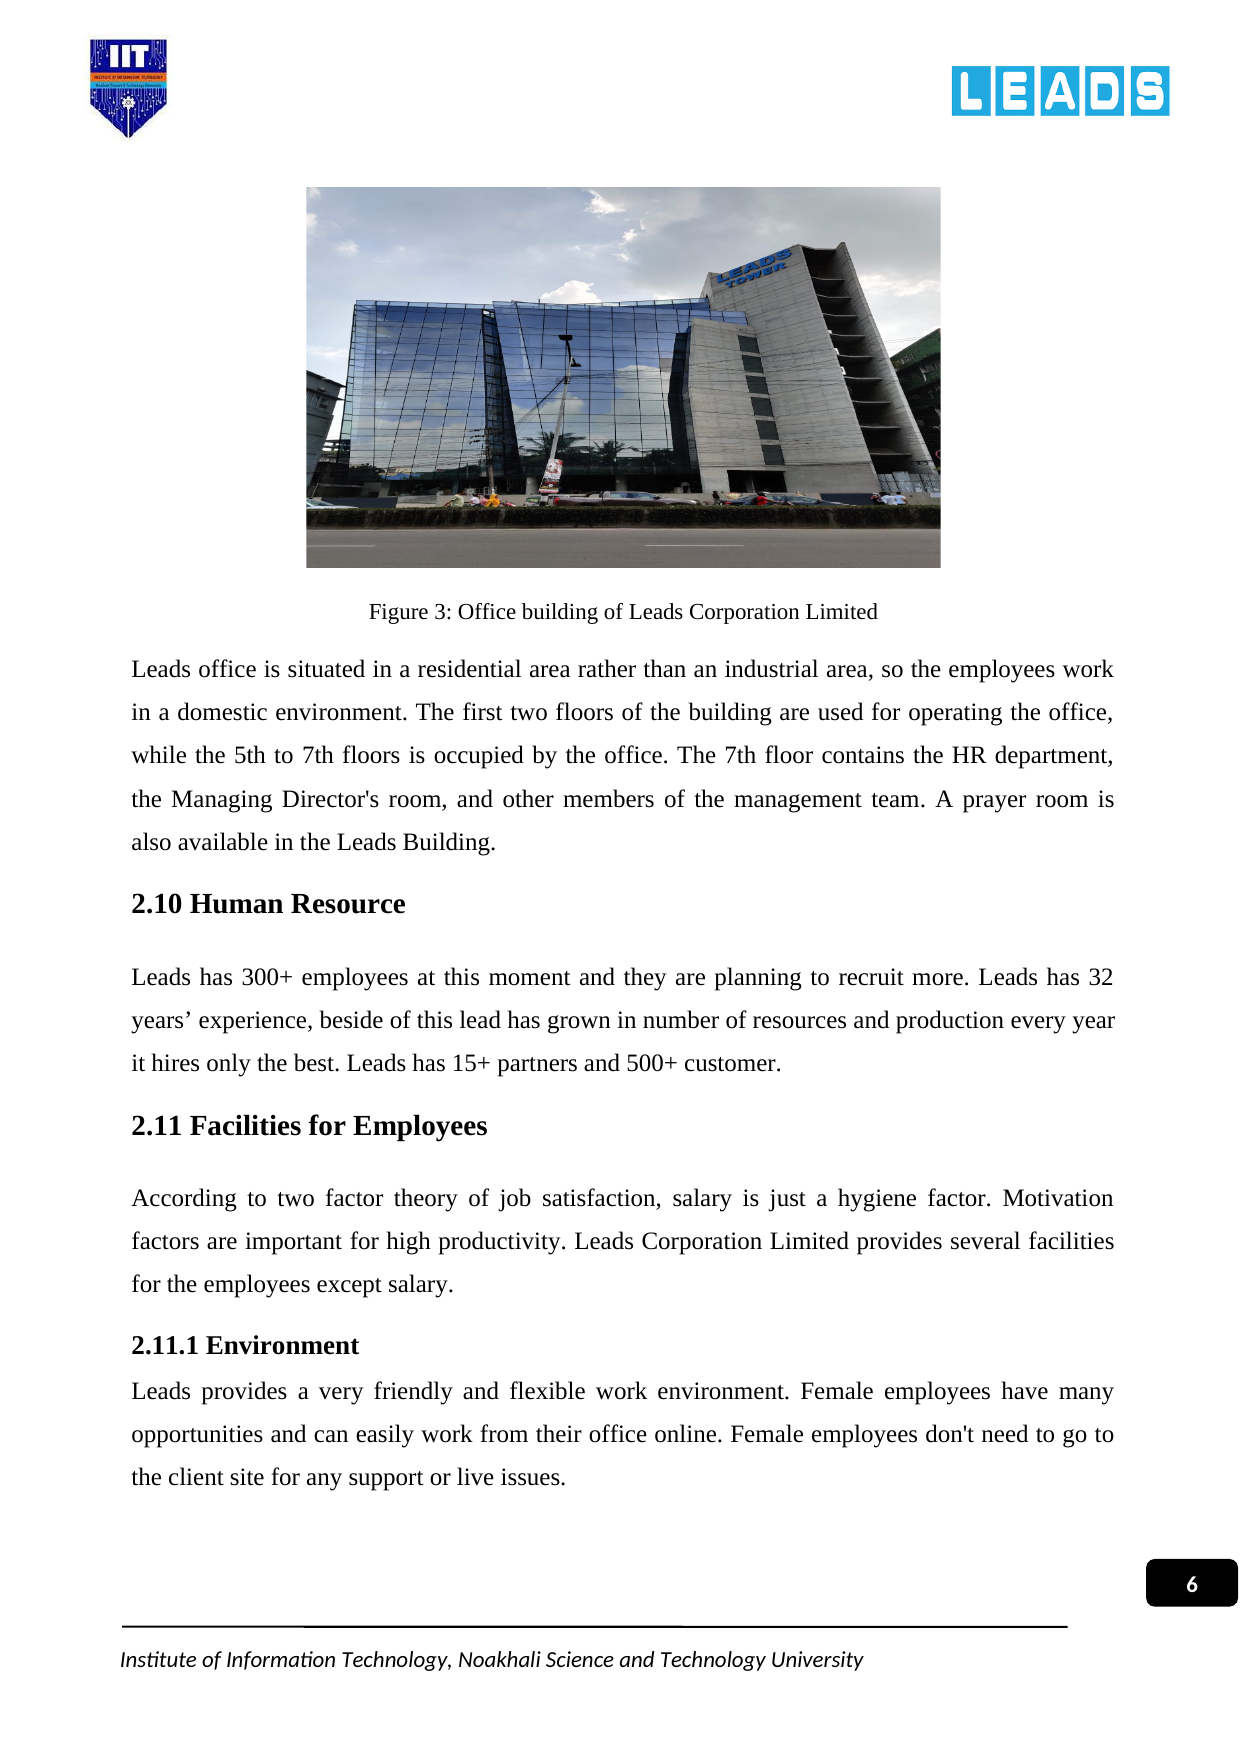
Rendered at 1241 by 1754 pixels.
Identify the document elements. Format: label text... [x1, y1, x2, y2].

text Leads has 300+ employees at this moment and they are planning to recruit more. Leads has 32 years’ experience, beside of this lead has grown in number of resources and production every year it hires only the best. Leads has 15+ partners and 500+ customer. [131, 962, 1116, 1077]
text Leads provides a very friendly and flexible work environment. Female employees have many opportunities and can easily work from their office online. Female employees don't need to go to the client site for any support or live issues. [131, 1376, 1116, 1491]
text Figure 3: Office building of Leads Corporation Limited [131, 598, 1116, 624]
picture [69, 35, 188, 142]
picture [306, 187, 941, 568]
picture [947, 60, 1174, 122]
text Leads office is situated in a residential area rather than an industrial area, so the employees work in a domestic environment. The first two floors of the building are used for operating the office, while the 5th to 7th floors is occupied by the office. The 7th floor contains the HR department, the Managing Director's room, and other members of the management team. A prayer room is also available in the Leads Building. [131, 654, 1116, 856]
text According to two factor theory of job satisfaction, salary is just a hygiene factor. Motivation factors are important for high productivity. Leads Corporation Limited provides several facilities for the employees except salary. [131, 1183, 1116, 1298]
subtitle 2.11 Facilities for Employees [131, 1108, 1116, 1142]
subtitle 2.10 Human Resource [131, 887, 1116, 920]
subtitle 2.11.1 Environment [131, 1329, 1116, 1361]
